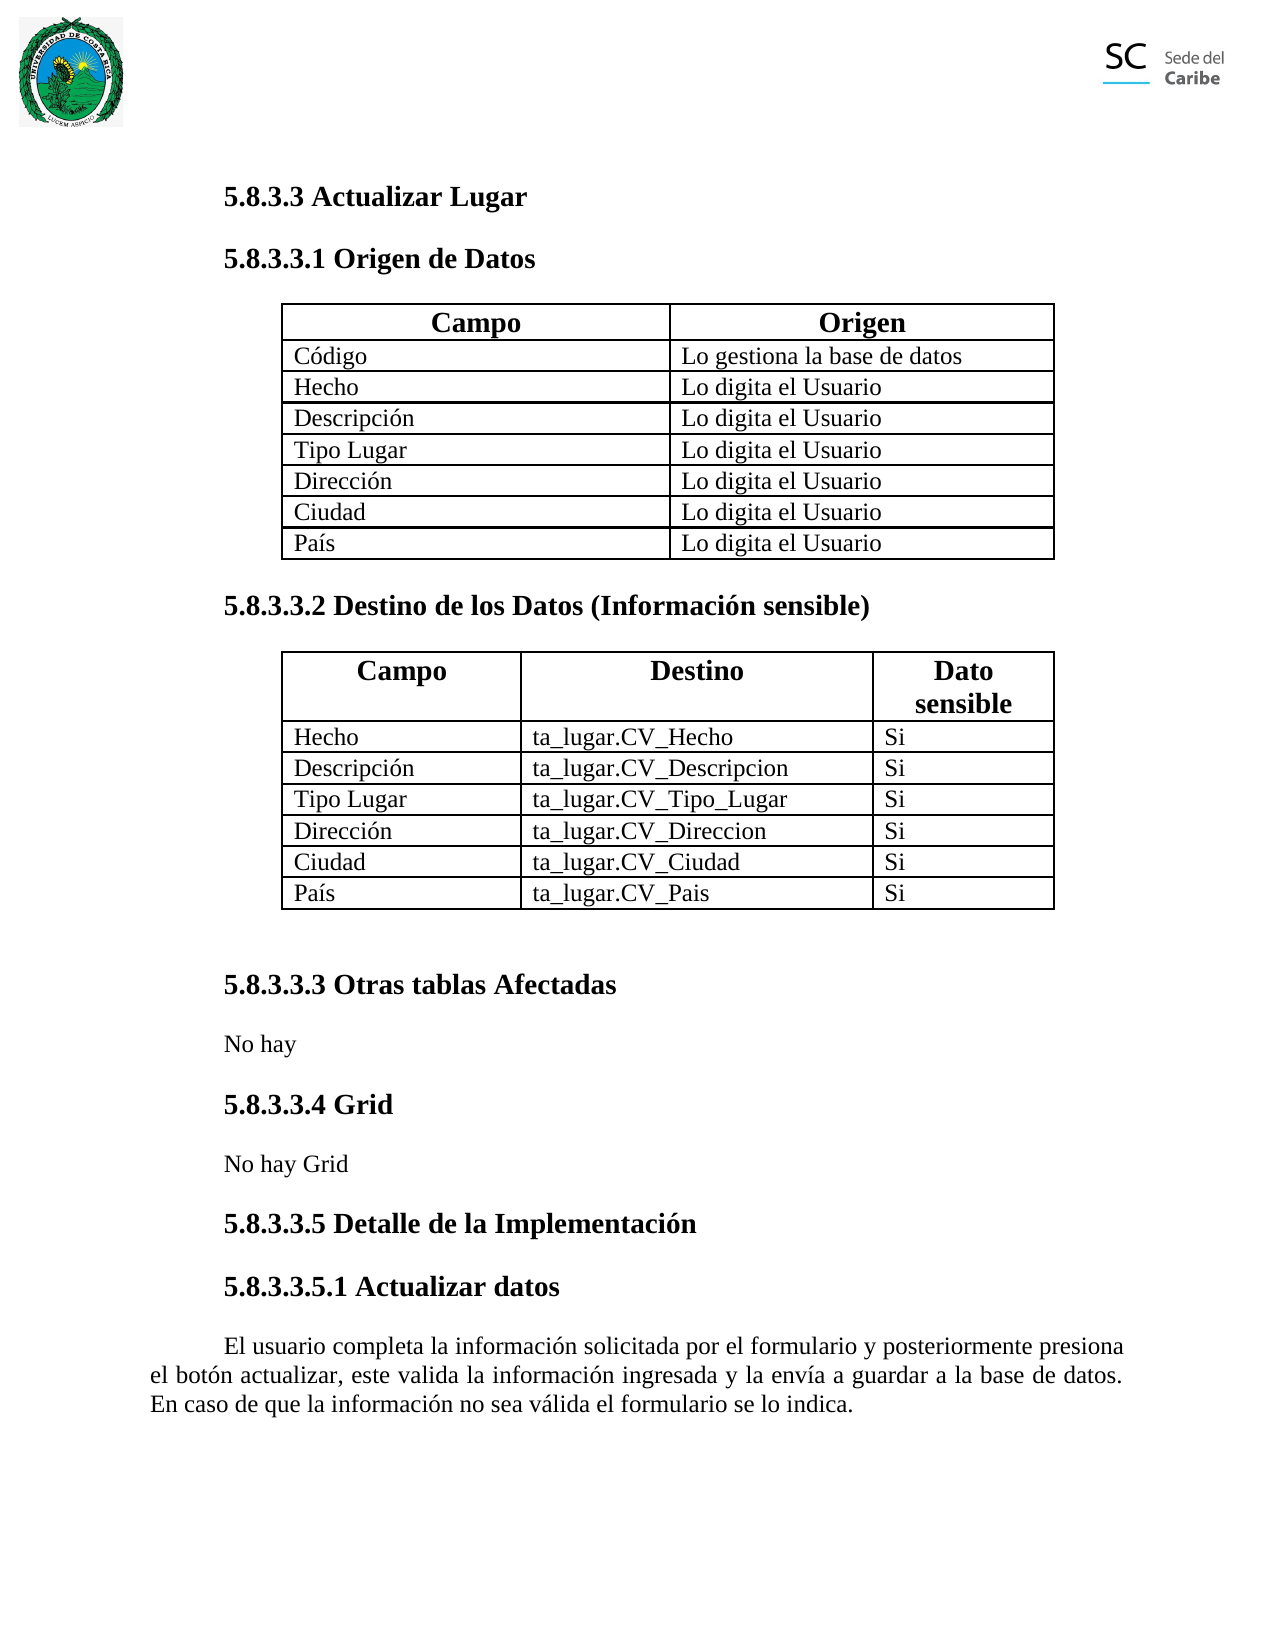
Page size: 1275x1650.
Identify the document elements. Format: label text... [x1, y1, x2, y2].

text No hay [150, 1029, 1125, 1058]
table_cell ta_lugar.CV_Descripcion [522, 753, 872, 782]
table_cell ta_lugar.CV_Hecho [522, 722, 872, 751]
table_cell Dirección [283, 816, 520, 845]
table_cell País [283, 529, 669, 558]
table_header Dato sensible [874, 653, 1053, 720]
text 5.8.3.3.2 Destino de los Datos (Información sensible) [150, 588, 1125, 622]
table_cell Lo digita el Usuario [671, 404, 1053, 433]
text 5.8.3.3.4 Grid [150, 1087, 1125, 1120]
table_cell País [283, 878, 520, 907]
text 5.8.3.3.5.1 Actualizar datos [150, 1269, 1125, 1302]
table_cell Lo digita el Usuario [671, 372, 1053, 401]
table_header Campo [283, 653, 520, 720]
table_cell ta_lugar.CV_Pais [522, 878, 872, 907]
table_cell ta_lugar.CV_Ciudad [522, 847, 872, 876]
text 5.8.3.3.1 Origen de Datos [150, 241, 1125, 274]
table_cell Lo digita el Usuario [671, 466, 1053, 495]
table_cell Lo digita el Usuario [671, 435, 1053, 464]
table_cell Ciudad [283, 847, 520, 876]
table_cell Lo digita el Usuario [671, 497, 1053, 526]
picture [18, 17, 124, 127]
table_cell Si [874, 847, 1053, 876]
table_cell Tipo Lugar [283, 435, 669, 464]
table_cell ta_lugar.CV_Tipo_Lugar [522, 785, 872, 814]
table_cell Descripción [283, 753, 520, 782]
text El usuario completa la información solicitada por el formulario y posteriormente presiona el botón actualizar, este valida la información ingresada y la envía a guardar a la base de datos. En caso de que la información no sea válida el formulario se lo indica. [150, 1331, 1125, 1417]
table_cell Código [283, 341, 669, 370]
table_cell Si [874, 785, 1053, 814]
text 5.8.3.3.3 Otras tablas Afectadas [150, 967, 1125, 1001]
table_header Destino [522, 653, 872, 720]
table_cell ta_lugar.CV_Direccion [522, 816, 872, 845]
table_cell Dirección [283, 466, 669, 495]
text 5.8.3.3.5 Detalle de la Implementación [150, 1207, 1125, 1240]
table_cell Ciudad [283, 497, 669, 526]
table_cell Tipo Lugar [283, 785, 520, 814]
text No hay Grid [150, 1149, 1125, 1178]
table_cell Hecho [283, 372, 669, 401]
table_cell Si [874, 722, 1053, 751]
table_cell Si [874, 753, 1053, 782]
text 5.8.3.3 Actualizar Lugar [150, 179, 1125, 212]
table_cell Lo gestiona la base de datos [671, 341, 1053, 370]
table_cell Lo digita el Usuario [671, 529, 1053, 558]
table_cell Hecho [283, 722, 520, 751]
table_header Campo [283, 305, 669, 339]
table_cell Si [874, 816, 1053, 845]
table_cell Descripción [283, 404, 669, 433]
picture [1090, 25, 1236, 106]
table_header Origen [671, 305, 1053, 339]
table_cell Si [874, 878, 1053, 907]
